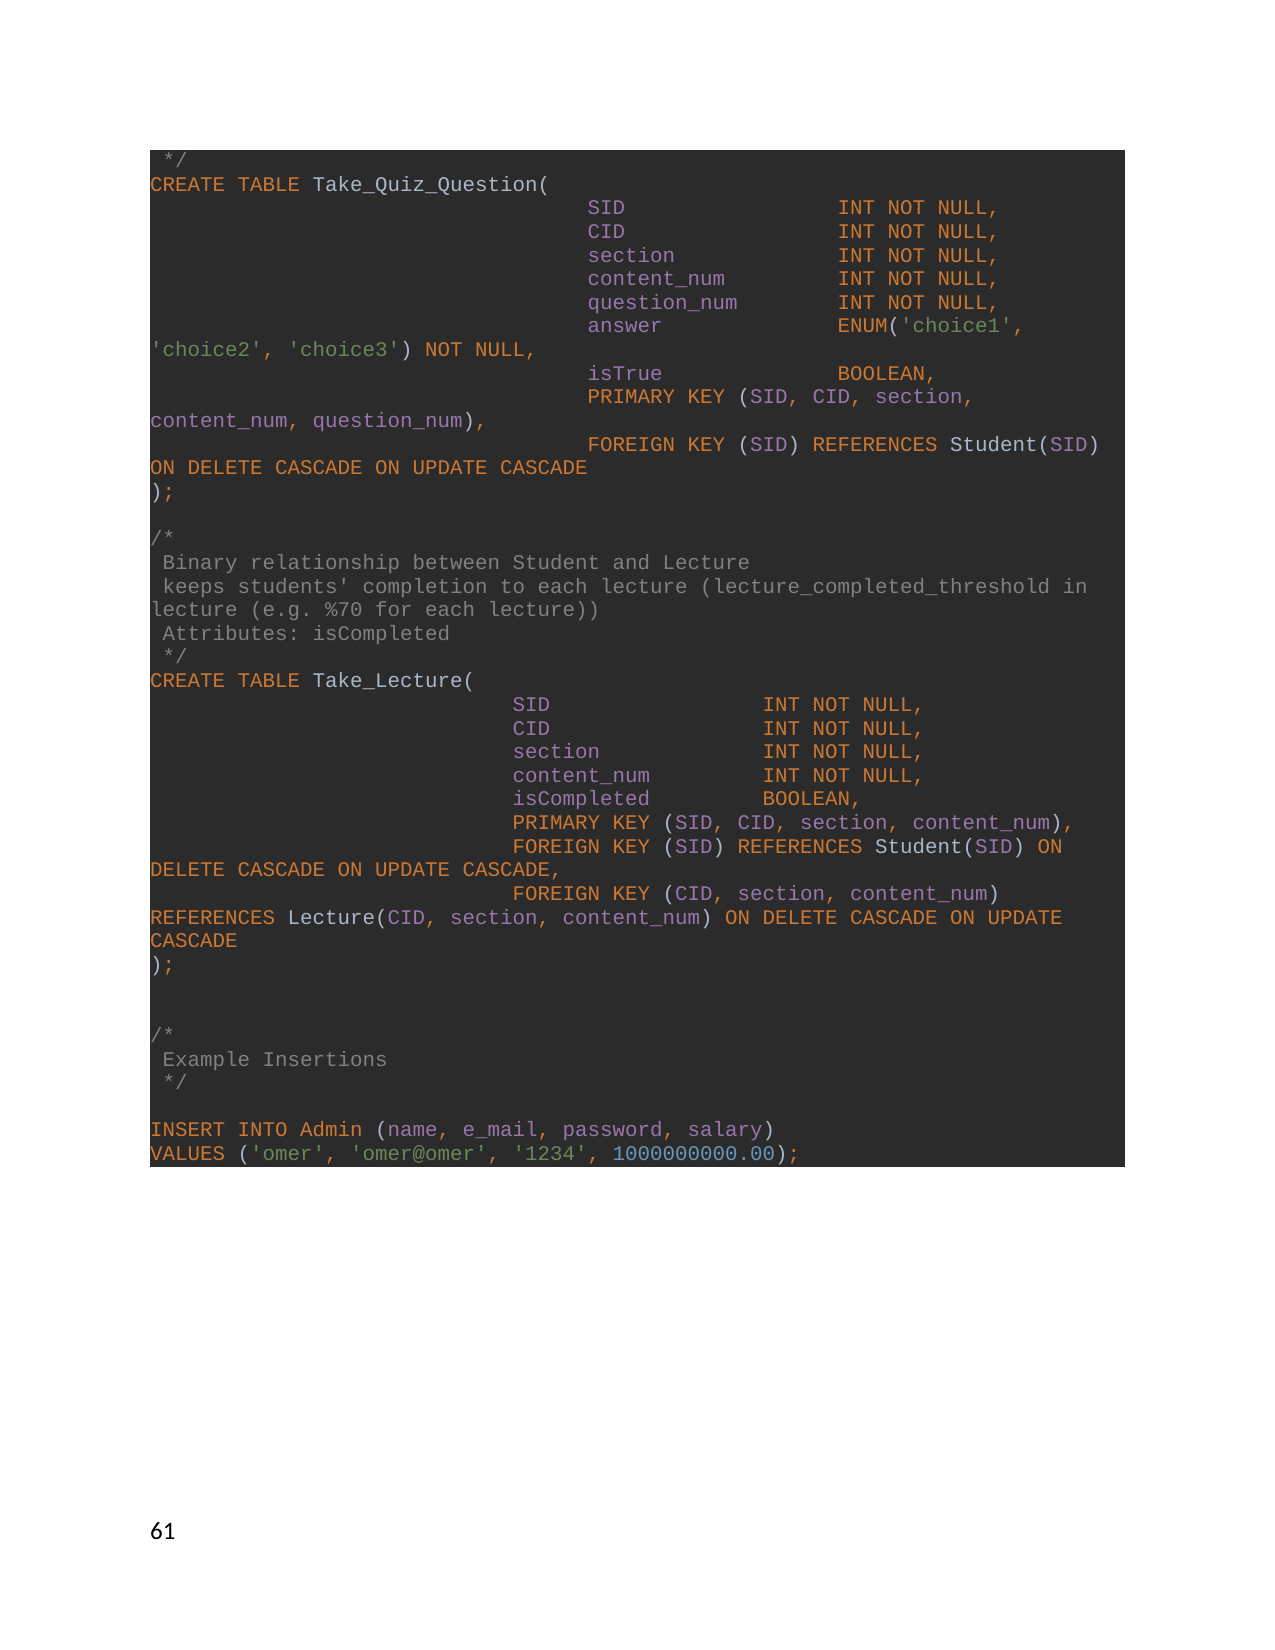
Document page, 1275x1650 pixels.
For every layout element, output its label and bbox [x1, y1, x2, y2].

text [150, 150, 1125, 1167]
